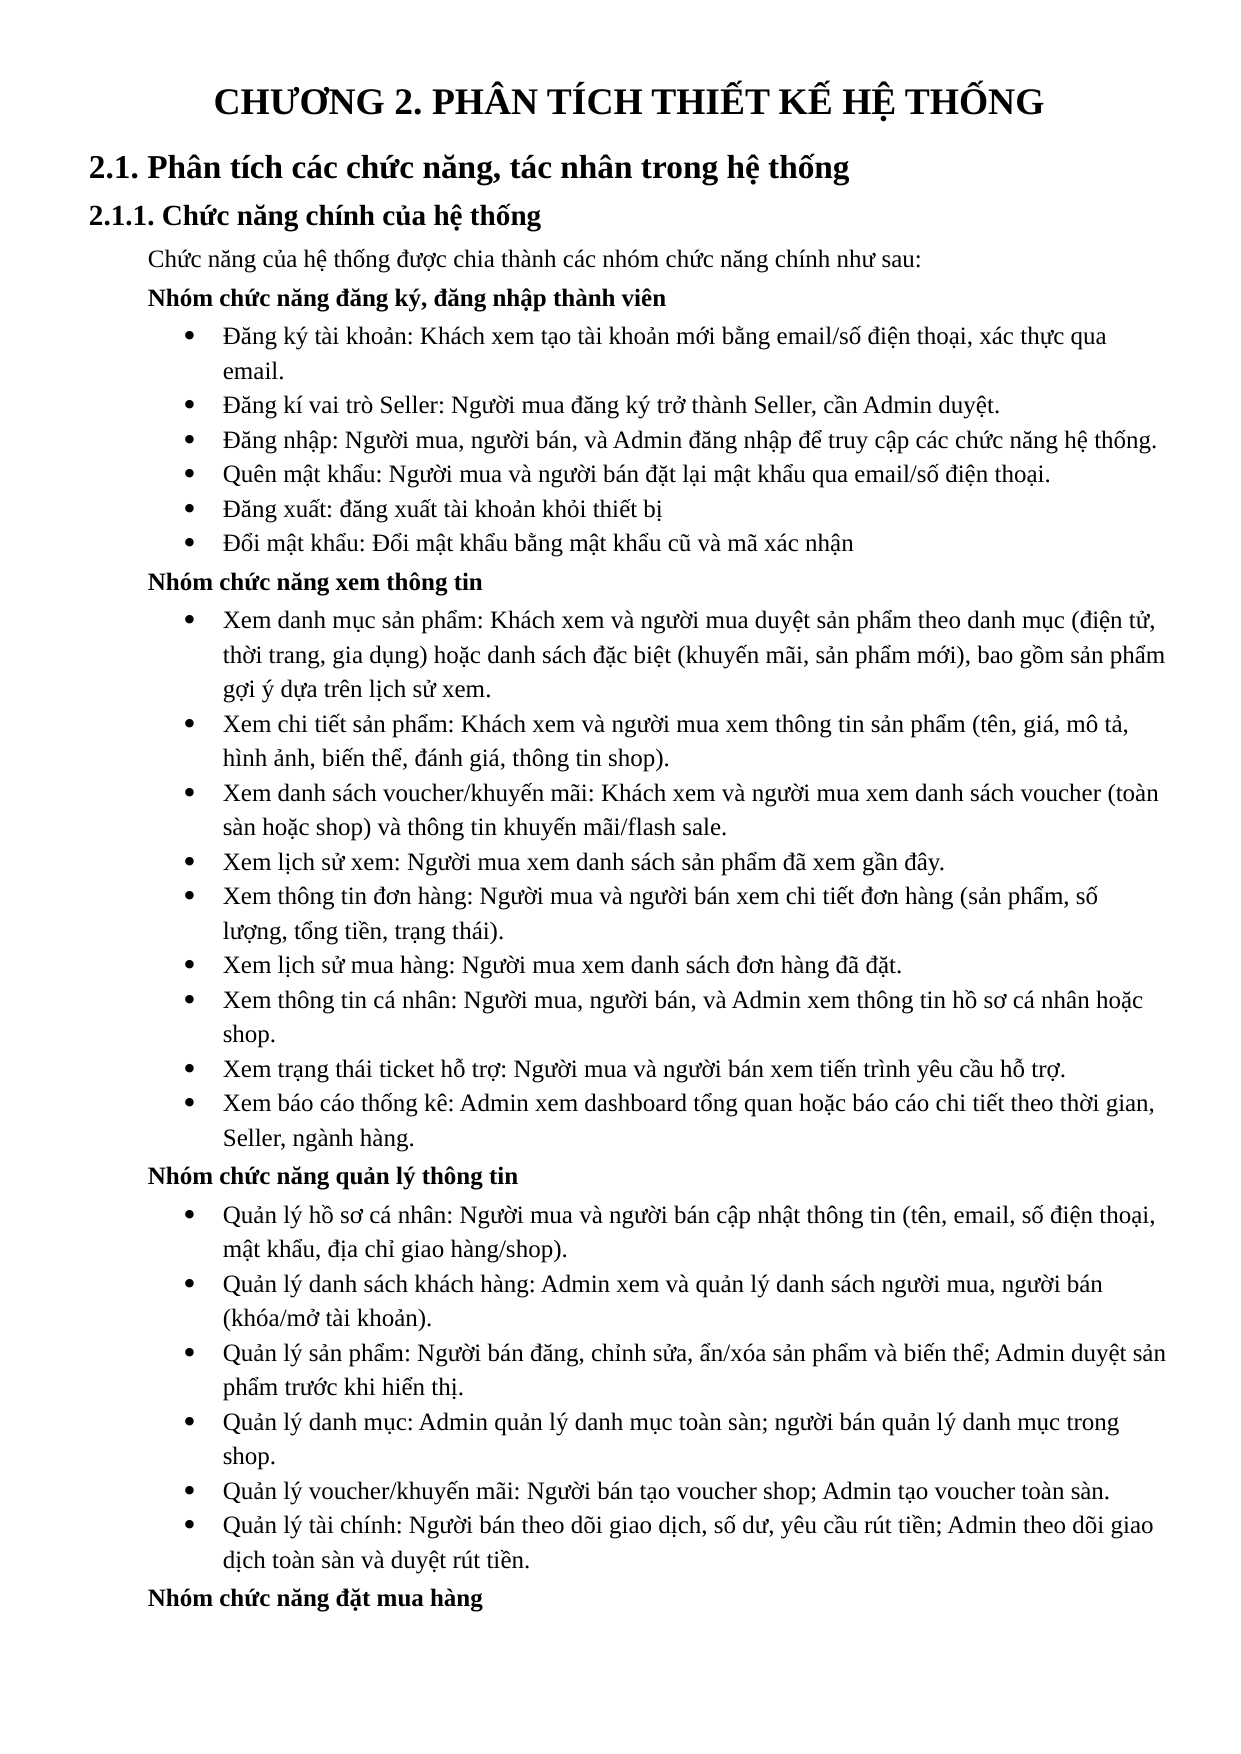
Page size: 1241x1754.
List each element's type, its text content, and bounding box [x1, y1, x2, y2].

list Đăng xuất: đăng xuất tài khoản khỏi thiết bị [185, 494, 1169, 523]
list Quản lý danh mục: Admin quản lý danh mục toàn sàn; người bán quản lý danh mục trong shop. [185, 1407, 1169, 1470]
subtitle Phân tích các chức năng, tác nhân trong hệ thống [89, 147, 1169, 186]
list Xem danh mục sản phẩm: Khách xem và người mua duyệt sản phẩm theo danh mục (điện tử, thời trang, gia dụng) hoặc danh sách đặc biệt (khuyến mãi, sản phẩm mới), bao gồm sản phẩm gợi ý dựa trên lịch sử xem. [185, 606, 1169, 703]
text Nhóm chức năng quản lý thông tin [89, 1161, 1169, 1190]
list Quên mật khẩu: Người mua và người bán đặt lại mật khẩu qua email/số điện thoại. [185, 459, 1169, 488]
text Chức năng của hệ thống được chia thành các nhóm chức năng chính như sau: [89, 244, 1169, 273]
list Xem chi tiết sản phẩm: Khách xem và người mua xem thông tin sản phẩm (tên, giá, mô tả, hình ảnh, biến thể, đánh giá, thông tin shop). [185, 709, 1169, 772]
list Xem lịch sử xem: Người mua xem danh sách sản phẩm đã xem gần đây. [185, 847, 1169, 876]
subtitle PHÂN TÍCH THIẾT KẾ HỆ THỐNG [89, 79, 1169, 122]
text Nhóm chức năng đặt mua hàng [89, 1583, 1169, 1612]
list Quản lý sản phẩm: Người bán đăng, chỉnh sửa, ẩn/xóa sản phẩm và biến thể; Admin duyệt sản phẩm trước khi hiển thị. [185, 1338, 1169, 1401]
list Quản lý voucher/khuyến mãi: Người bán tạo voucher shop; Admin tạo voucher toàn sàn. [185, 1476, 1169, 1505]
list Xem danh sách voucher/khuyến mãi: Khách xem và người mua xem danh sách voucher (toàn sàn hoặc shop) và thông tin khuyến mãi/flash sale. [185, 778, 1169, 841]
text Nhóm chức năng đăng ký, đăng nhập thành viên [89, 283, 1169, 312]
list Xem thông tin cá nhân: Người mua, người bán, và Admin xem thông tin hồ sơ cá nhân hoặc shop. [185, 985, 1169, 1048]
list Đăng ký tài khoản: Khách xem tạo tài khoản mới bằng email/số điện thoại, xác thực qua email. [185, 321, 1169, 385]
list Xem lịch sử mua hàng: Người mua xem danh sách đơn hàng đã đặt. [185, 950, 1169, 979]
list Quản lý danh sách khách hàng: Admin xem và quản lý danh sách người mua, người bán (khóa/mở tài khoản). [185, 1269, 1169, 1332]
list Đổi mật khẩu: Đổi mật khẩu bằng mật khẩu cũ và mã xác nhận [185, 528, 1169, 557]
list Đăng nhập: Người mua, người bán, và Admin đăng nhập để truy cập các chức năng hệ thống. [185, 425, 1169, 454]
list Xem thông tin đơn hàng: Người mua và người bán xem chi tiết đơn hàng (sản phẩm, số lượng, tổng tiền, trạng thái). [185, 881, 1169, 945]
list Quản lý hồ sơ cá nhân: Người mua và người bán cập nhật thông tin (tên, email, số điện thoại, mật khẩu, địa chỉ giao hàng/shop). [185, 1200, 1169, 1263]
list Xem trạng thái ticket hỗ trợ: Người mua và người bán xem tiến trình yêu cầu hỗ trợ. [185, 1054, 1169, 1083]
subtitle Chức năng chính của hệ thống [89, 198, 1169, 232]
list Đăng kí vai trò Seller: Người mua đăng ký trở thành Seller, cần Admin duyệt. [185, 390, 1169, 419]
list Xem báo cáo thống kê: Admin xem dashboard tổng quan hoặc báo cáo chi tiết theo thời gian, Seller, ngành hàng. [185, 1088, 1169, 1152]
text Nhóm chức năng xem thông tin [89, 567, 1169, 596]
list Quản lý tài chính: Người bán theo dõi giao dịch, số dư, yêu cầu rút tiền; Admin theo dõi giao dịch toàn sàn và duyệt rút tiền. [185, 1510, 1169, 1574]
